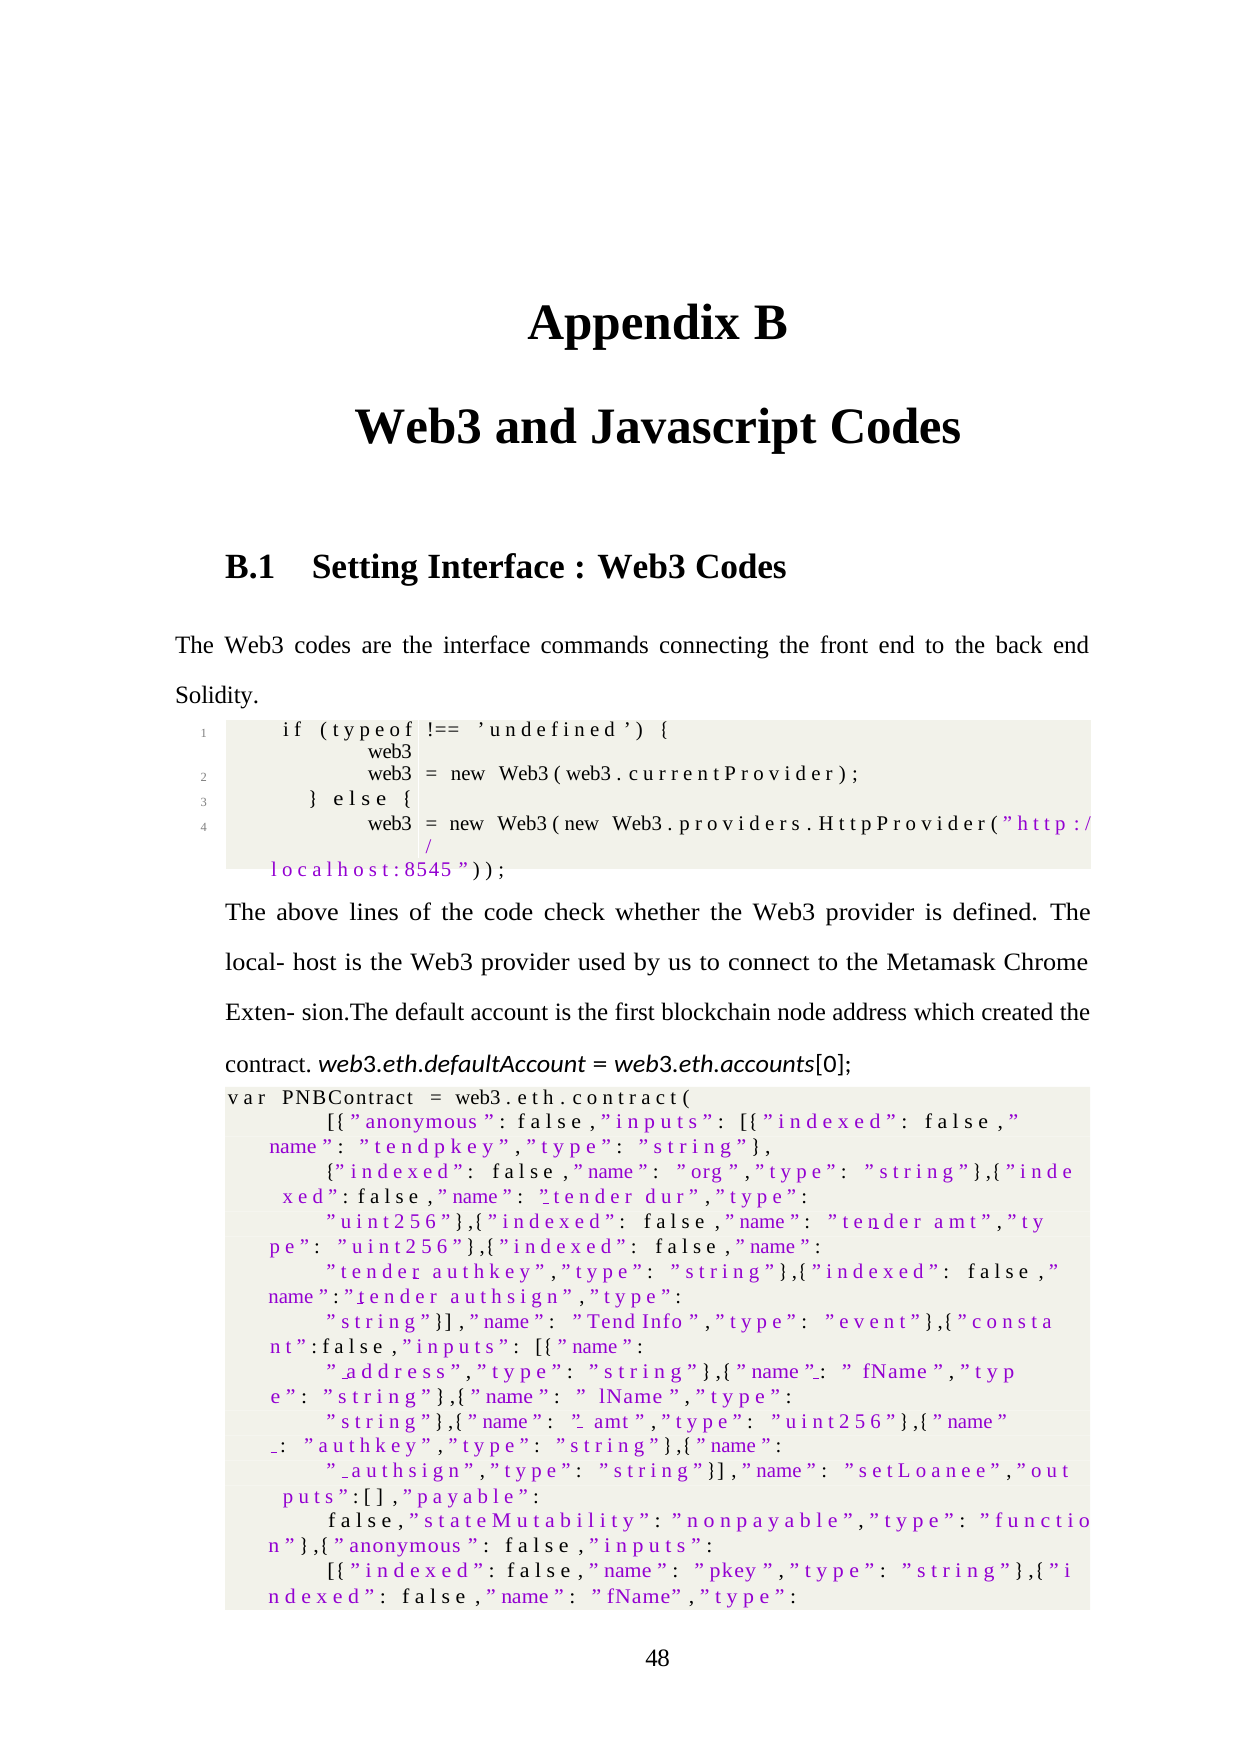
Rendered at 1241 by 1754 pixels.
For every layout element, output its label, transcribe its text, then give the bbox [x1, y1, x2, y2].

subtitle Appendix B [201, 291, 1114, 350]
text The above lines of the code check whether the Web3 provider is defined. The local- host is the Web3 provider used by us to connect to the Metamask Chrome Exten- sion.The default account is the first blockchain node address which created the contract. web3.eth.defaultAccount = web3.eth.accounts[0]; [225, 897, 1090, 1078]
text Web3 and Javascript Codes [201, 395, 1114, 454]
text The Web3 codes are the interface commands connecting the front end to the back end Solidity. [175, 630, 1090, 709]
subtitle Setting Interface : Web3 Codes [225, 546, 1240, 587]
